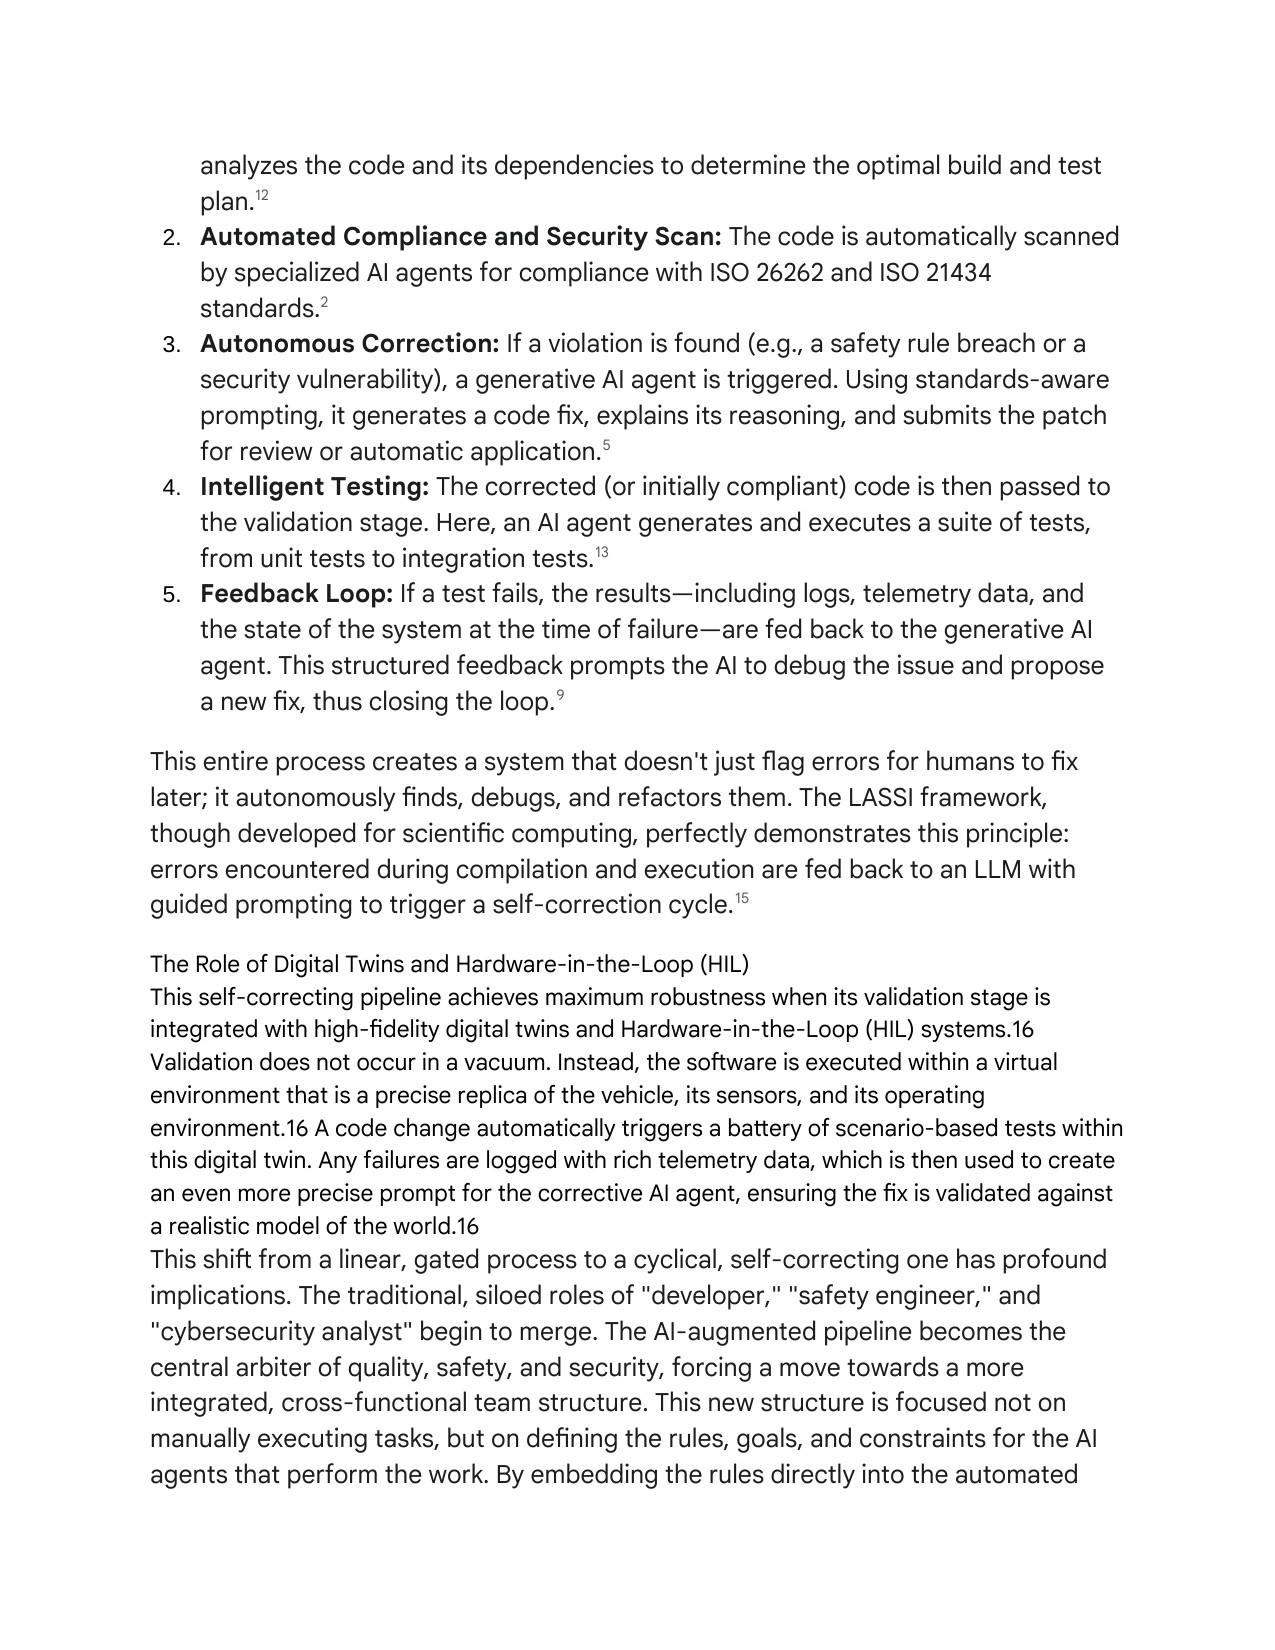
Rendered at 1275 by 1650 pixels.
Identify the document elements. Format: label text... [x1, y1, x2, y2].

text This self-correcting pipeline achieves maximum robustness when its validation stage is integrated with high-fidelity digital twins and Hardware-in-the-Loop (HIL) systems.16 Validation does not occur in a vacuum. Instead, the software is executed within a virtual environment that is a precise replica of the vehicle, its sensors, and its operating environment.16 A code change automatically triggers a battery of scenario-based tests within this digital twin. Any failures are logged with rich telemetry data, which is then used to create an even more precise prompt for the corrective AI agent, ensuring the fix is validated against a realistic model of the world.16 [150, 983, 1125, 1241]
text This entire process creates a system that doesn't just flag errors for humans to fix later; it autonomously finds, debugs, and refactors them. The LASSI framework, though developed for scientific computing, perfectly demonstrates this principle: errors encountered during compilation and execution are fed back to an LLM with guided prompting to trigger a self-correction cycle.15 [150, 747, 1125, 921]
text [150, 1245, 1125, 1490]
list Feedback Loop: If a test fails, the results—including logs, telemetry data, and the state of the system at the time of failure—are fed back to the generative AI agent. This structured feedback prompts the AI to debug the issue and propose a new fix, thus closing the loop.9 [162, 579, 1125, 717]
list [162, 150, 1125, 217]
list Autonomous Correction: If a violation is found (e.g., a safety rule breach or a security vulnerability), a generative AI agent is triggered. Using standards-aware prompting, it generates a code fix, explains its reasoning, and submits the patch for review or automatic application.5 [162, 329, 1125, 467]
text The Role of Digital Twins and Hardware-in-the-Loop (HIL) [150, 950, 1125, 979]
list Automated Compliance and Security Scan: The code is automatically scanned by specialized AI agents for compliance with ISO 26262 and ISO 21434 standards.2 [162, 221, 1125, 324]
list Intelligent Testing: The corrected (or initially compliant) code is then passed to the validation stage. Here, an AI agent generates and executes a suite of tests, from unit tests to integration tests.13 [162, 472, 1125, 574]
